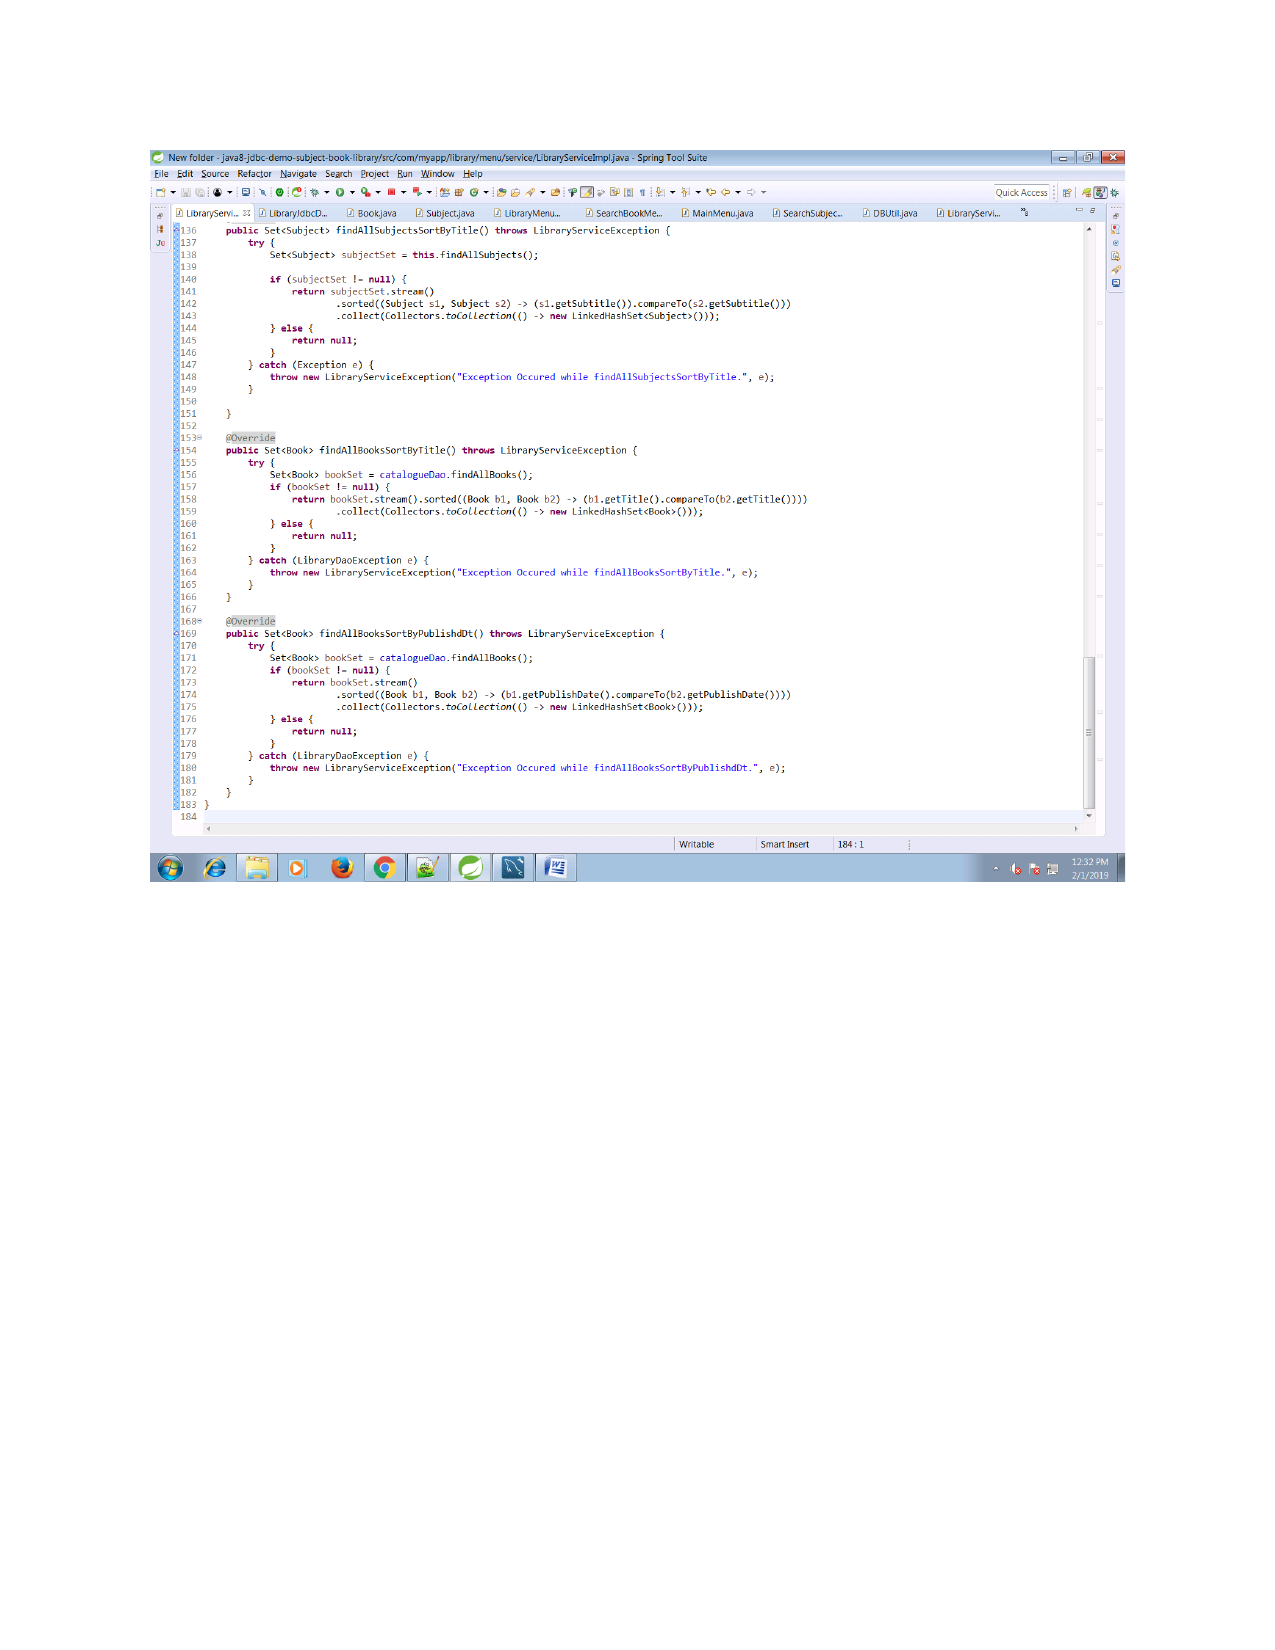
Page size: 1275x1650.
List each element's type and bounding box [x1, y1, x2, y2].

picture [150, 150, 1125, 882]
